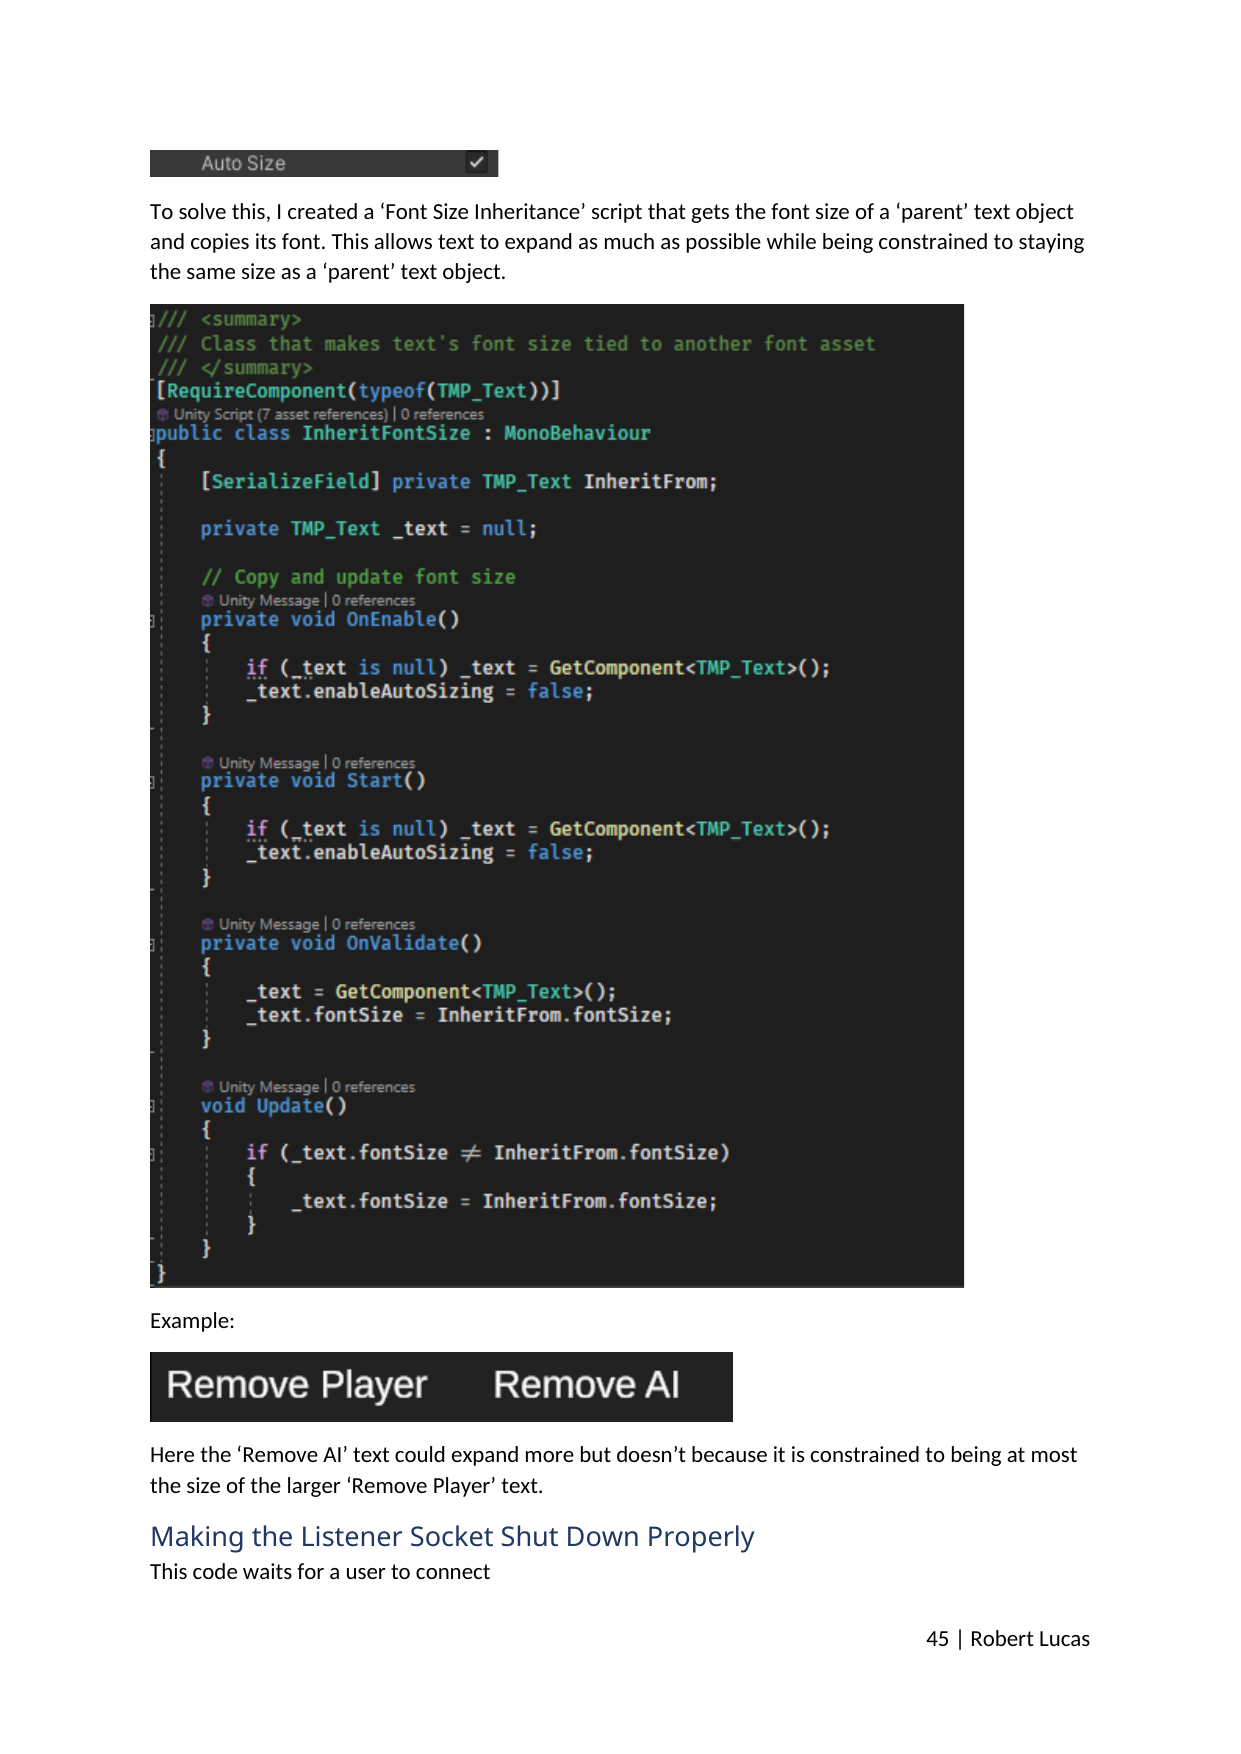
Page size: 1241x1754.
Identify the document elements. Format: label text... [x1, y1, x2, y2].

subtitle Making the Listener Socket Shut Down Properly [150, 1518, 1090, 1554]
picture [150, 1352, 733, 1422]
text To solve this, I created a ‘Font Size Inheritance’ script that gets the font size of a ‘parent’ text object and copies its font. This allows text to expand as much as possible while being constrained to staying the same size as a ‘parent’ text object. [150, 197, 1090, 285]
picture [150, 304, 965, 1288]
text Example: [150, 1306, 1090, 1334]
picture [150, 150, 499, 177]
text This code waits for a user to connect [150, 1557, 1090, 1585]
text Here the ‘Remove AI’ text could expand more but doesn’t because it is constrained to being at most the size of the larger ‘Remove Player’ text. [150, 1441, 1090, 1499]
